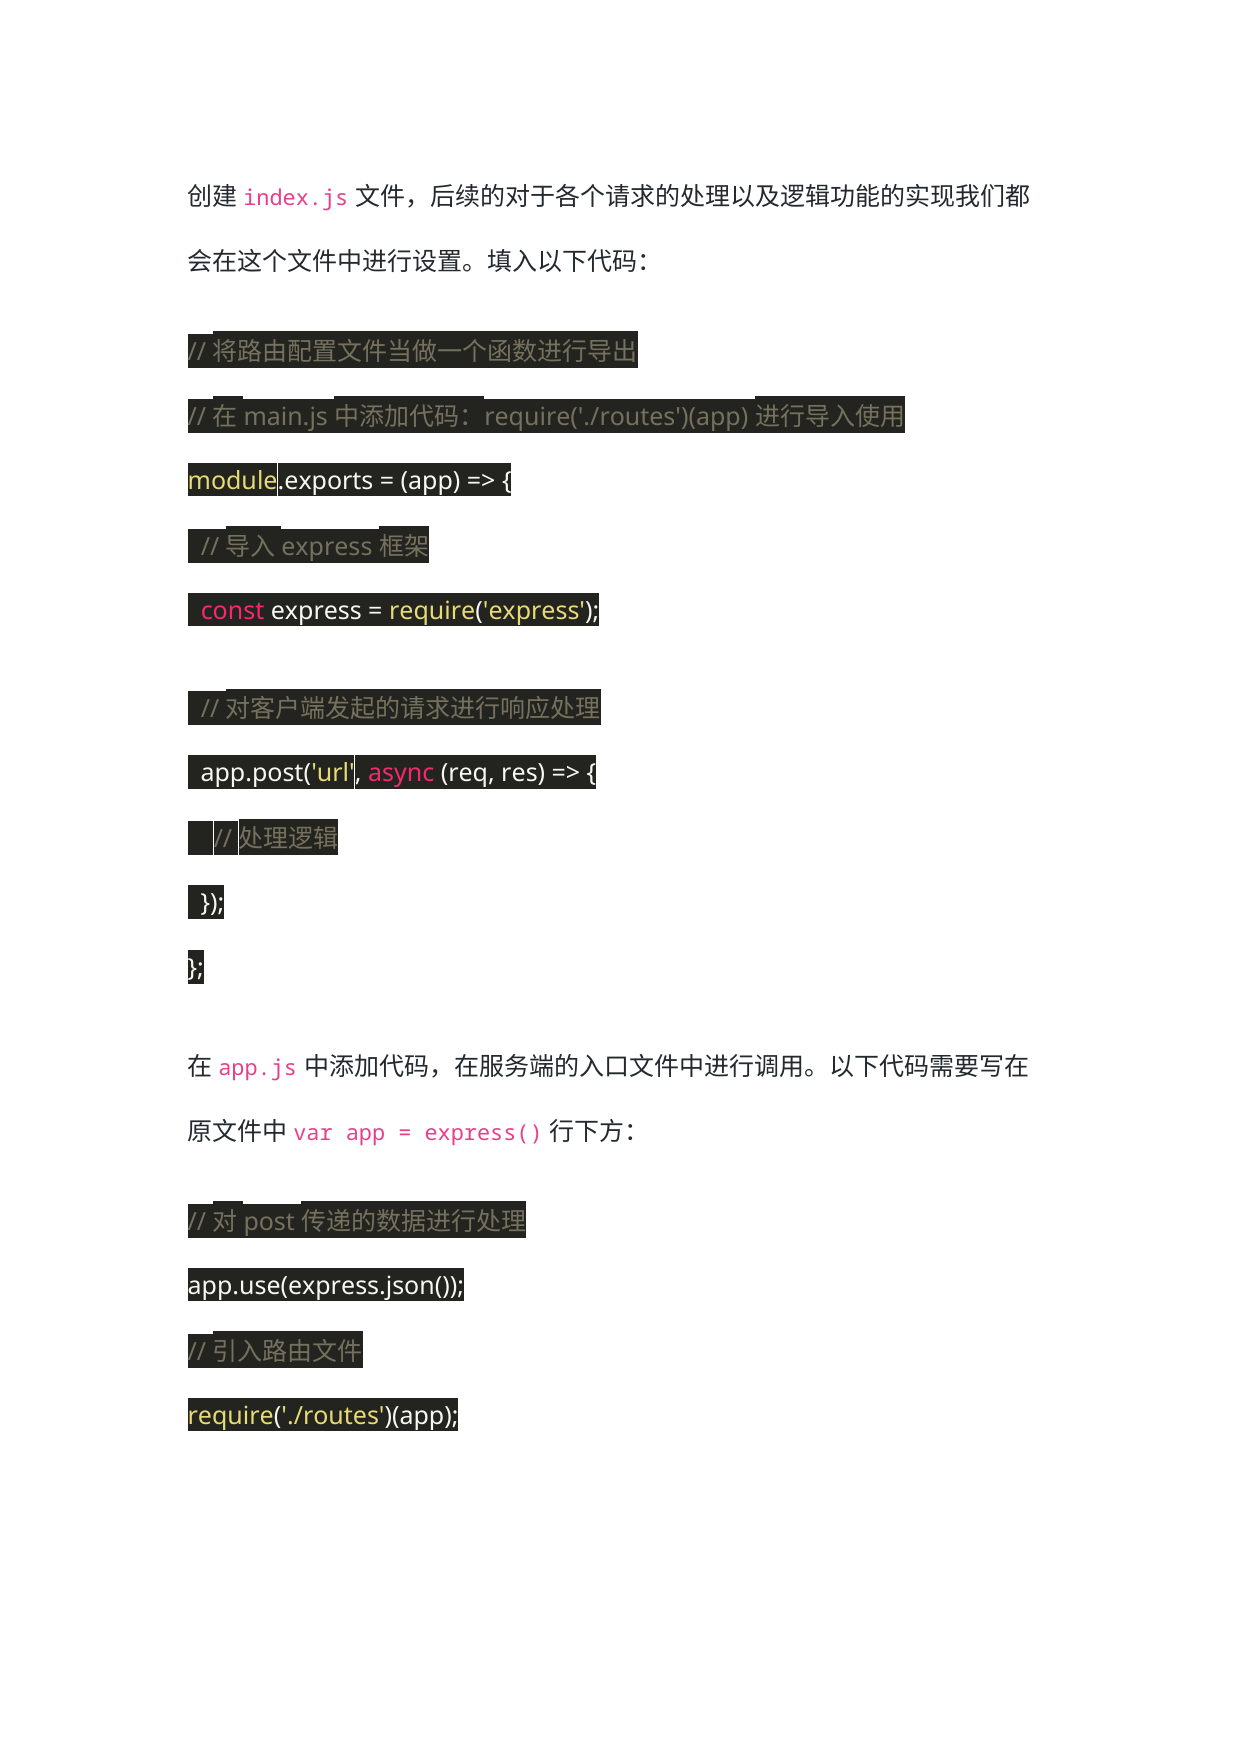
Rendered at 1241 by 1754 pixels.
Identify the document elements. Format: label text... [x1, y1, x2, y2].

text // 引入路由文件 [187, 1317, 1053, 1382]
text module.exports = (app) => { [187, 447, 1053, 512]
text app.use(express.json()); [187, 1252, 1053, 1317]
text // 对客户端发起的请求进行响应处理 [187, 674, 1053, 739]
text }; [187, 934, 1053, 999]
text // 在 main.js 中添加代码：require('./routes')(app) 进行导入使用 [187, 382, 1053, 447]
text // 对 post 传递的数据进行处理 [187, 1187, 1053, 1252]
text 在 app.js 中添加代码，在服务端的入口文件中进行调用。以下代码需要写在原文件中 var app = express() 行下方： [187, 1032, 1053, 1162]
text require('./routes')(app); [187, 1382, 1053, 1447]
text app.post('url', async (req, res) => { [187, 739, 1053, 804]
text // 处理逻辑 [187, 804, 1053, 869]
text }); [187, 869, 1053, 934]
text // 将路由配置文件当做一个函数进行导出 [187, 317, 1053, 382]
text // 导入 express 框架 [187, 512, 1053, 577]
text const express = require('express'); [187, 577, 1053, 642]
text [187, 162, 1053, 292]
